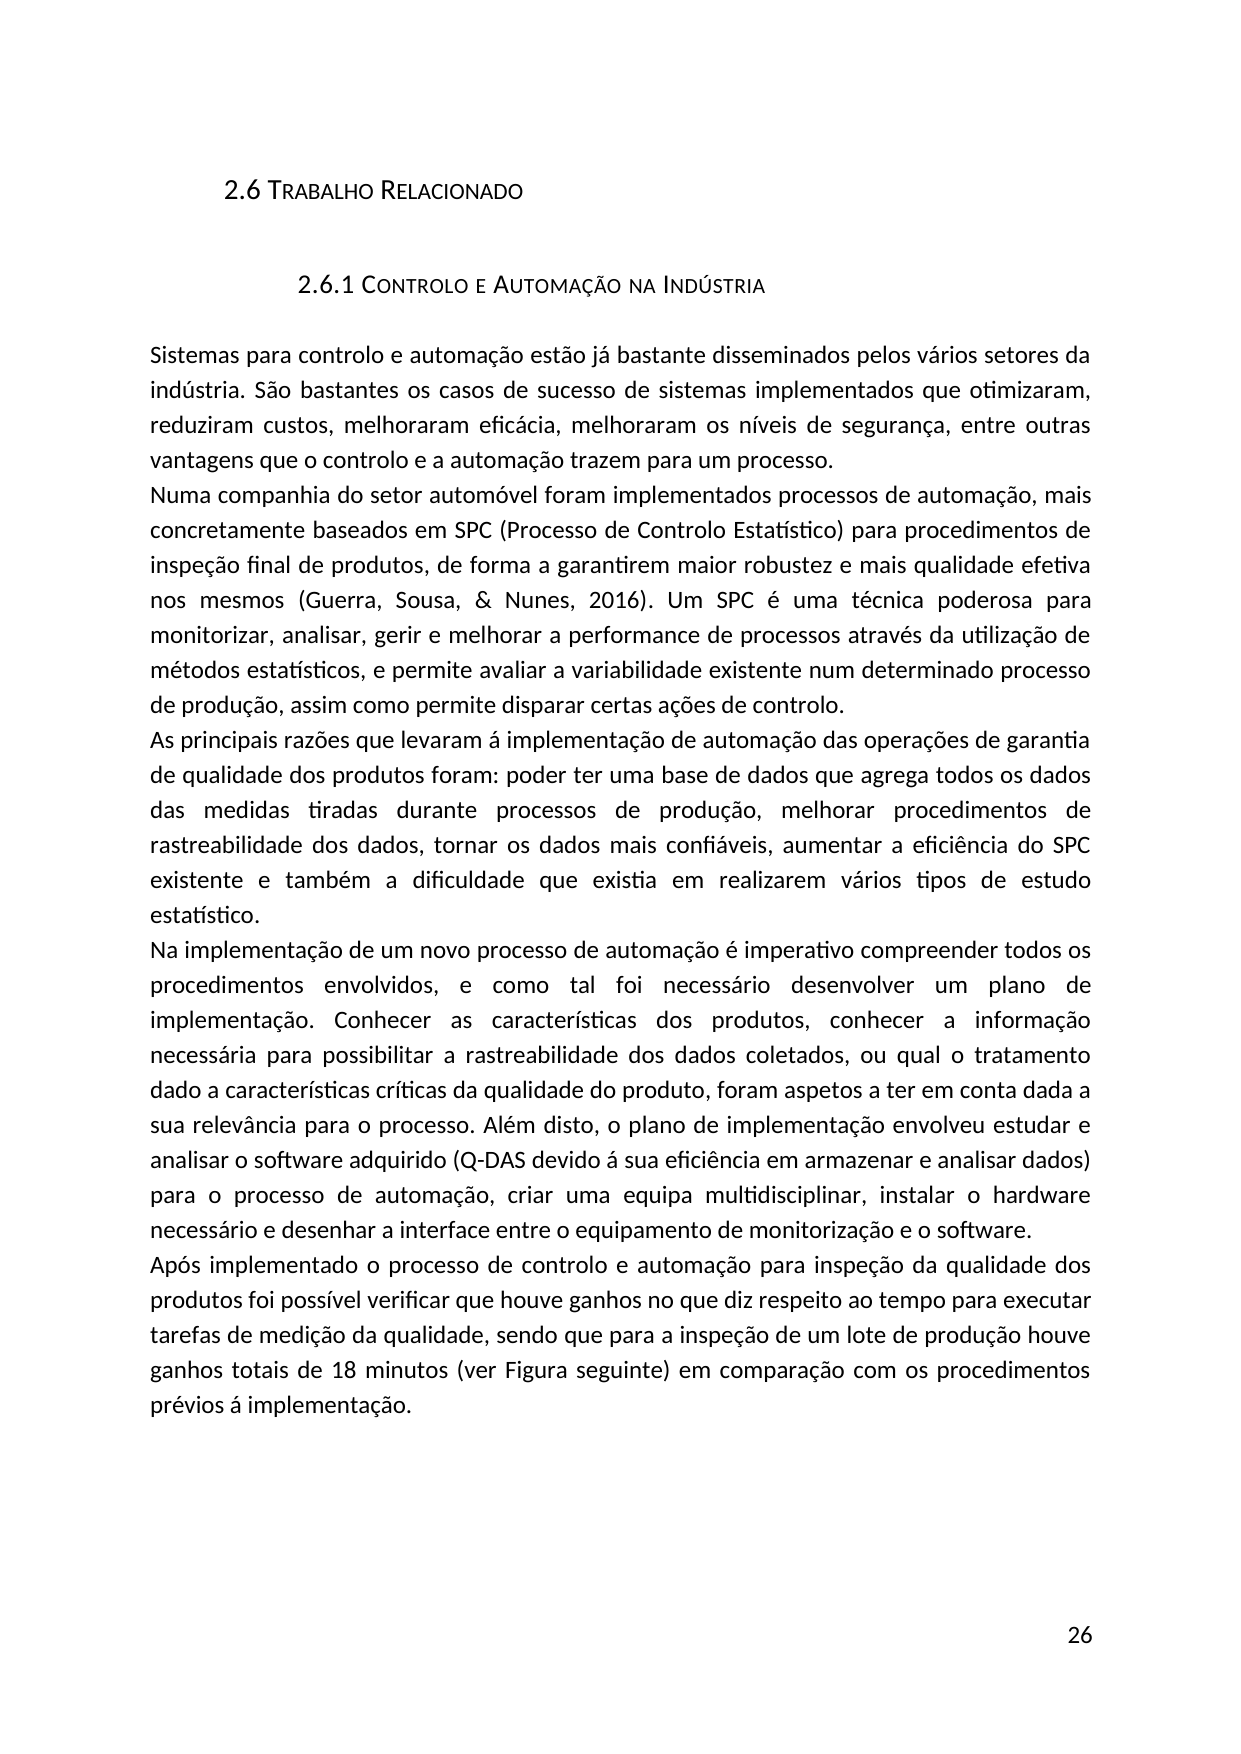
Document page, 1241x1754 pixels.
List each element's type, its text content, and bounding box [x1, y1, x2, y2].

text Numa companhia do setor automóvel foram implementados processos de automação, mais concretamente baseados em SPC (Processo de Controlo Estatístico) para procedimentos de inspeção final de produtos, de forma a garantirem maior robustez e mais qualidade efetiva nos mesmos (Guerra, Sousa, & Nunes, 2016). Um SPC é uma técnica poderosa para monitorizar, analisar, gerir e melhorar a performance de processos através da utilização de métodos estatísticos, e permite avaliar a variabilidade existente num determinado processo de produção, assim como permite disparar certas ações de controlo. [150, 479, 1092, 720]
subtitle 2.6 Trabalho Relacionado [150, 171, 1092, 206]
text Após implementado o processo de controlo e automação para inspeção da qualidade dos produtos foi possível verificar que houve ganhos no que diz respeito ao tempo para executar tarefas de medição da qualidade, sendo que para a inspeção de um lote de produção houve ganhos totais de 18 minutos (ver Figura seguinte) em comparação com os procedimentos prévios á implementação. [150, 1249, 1092, 1420]
subtitle 2.6.1 Controlo e Automação na Indústria [224, 267, 1092, 300]
text Na implementação de um novo processo de automação é imperativo compreender todos os procedimentos envolvidos, e como tal foi necessário desenvolver um plano de implementação. Conhecer as características dos produtos, conhecer a informação necessária para possibilitar a rastreabilidade dos dados coletados, ou qual o tratamento dado a características críticas da qualidade do produto, foram aspetos a ter em conta dada a sua relevância para o processo. Além disto, o plano de implementação envolveu estudar e analisar o software adquirido (Q-DAS devido á sua eficiência em armazenar e analisar dados) para o processo de automação, criar uma equipa multidisciplinar, instalar o hardware necessário e desenhar a interface entre o equipamento de monitorização e o software. [150, 934, 1092, 1245]
text Sistemas para controlo e automação estão já bastante disseminados pelos vários setores da indústria. São bastantes os casos de sucesso de sistemas implementados que otimizaram, reduziram custos, melhoraram eficácia, melhoraram os níveis de segurança, entre outras vantagens que o controlo e a automação trazem para um processo. [150, 339, 1092, 475]
text As principais razões que levaram á implementação de automação das operações de garantia de qualidade dos produtos foram: poder ter uma base de dados que agrega todos os dados das medidas tiradas durante processos de produção, melhorar procedimentos de rastreabilidade dos dados, tornar os dados mais confiáveis, aumentar a eficiência do SPC existente e também a dificuldade que existia em realizarem vários tipos de estudo estatístico. [150, 724, 1092, 930]
